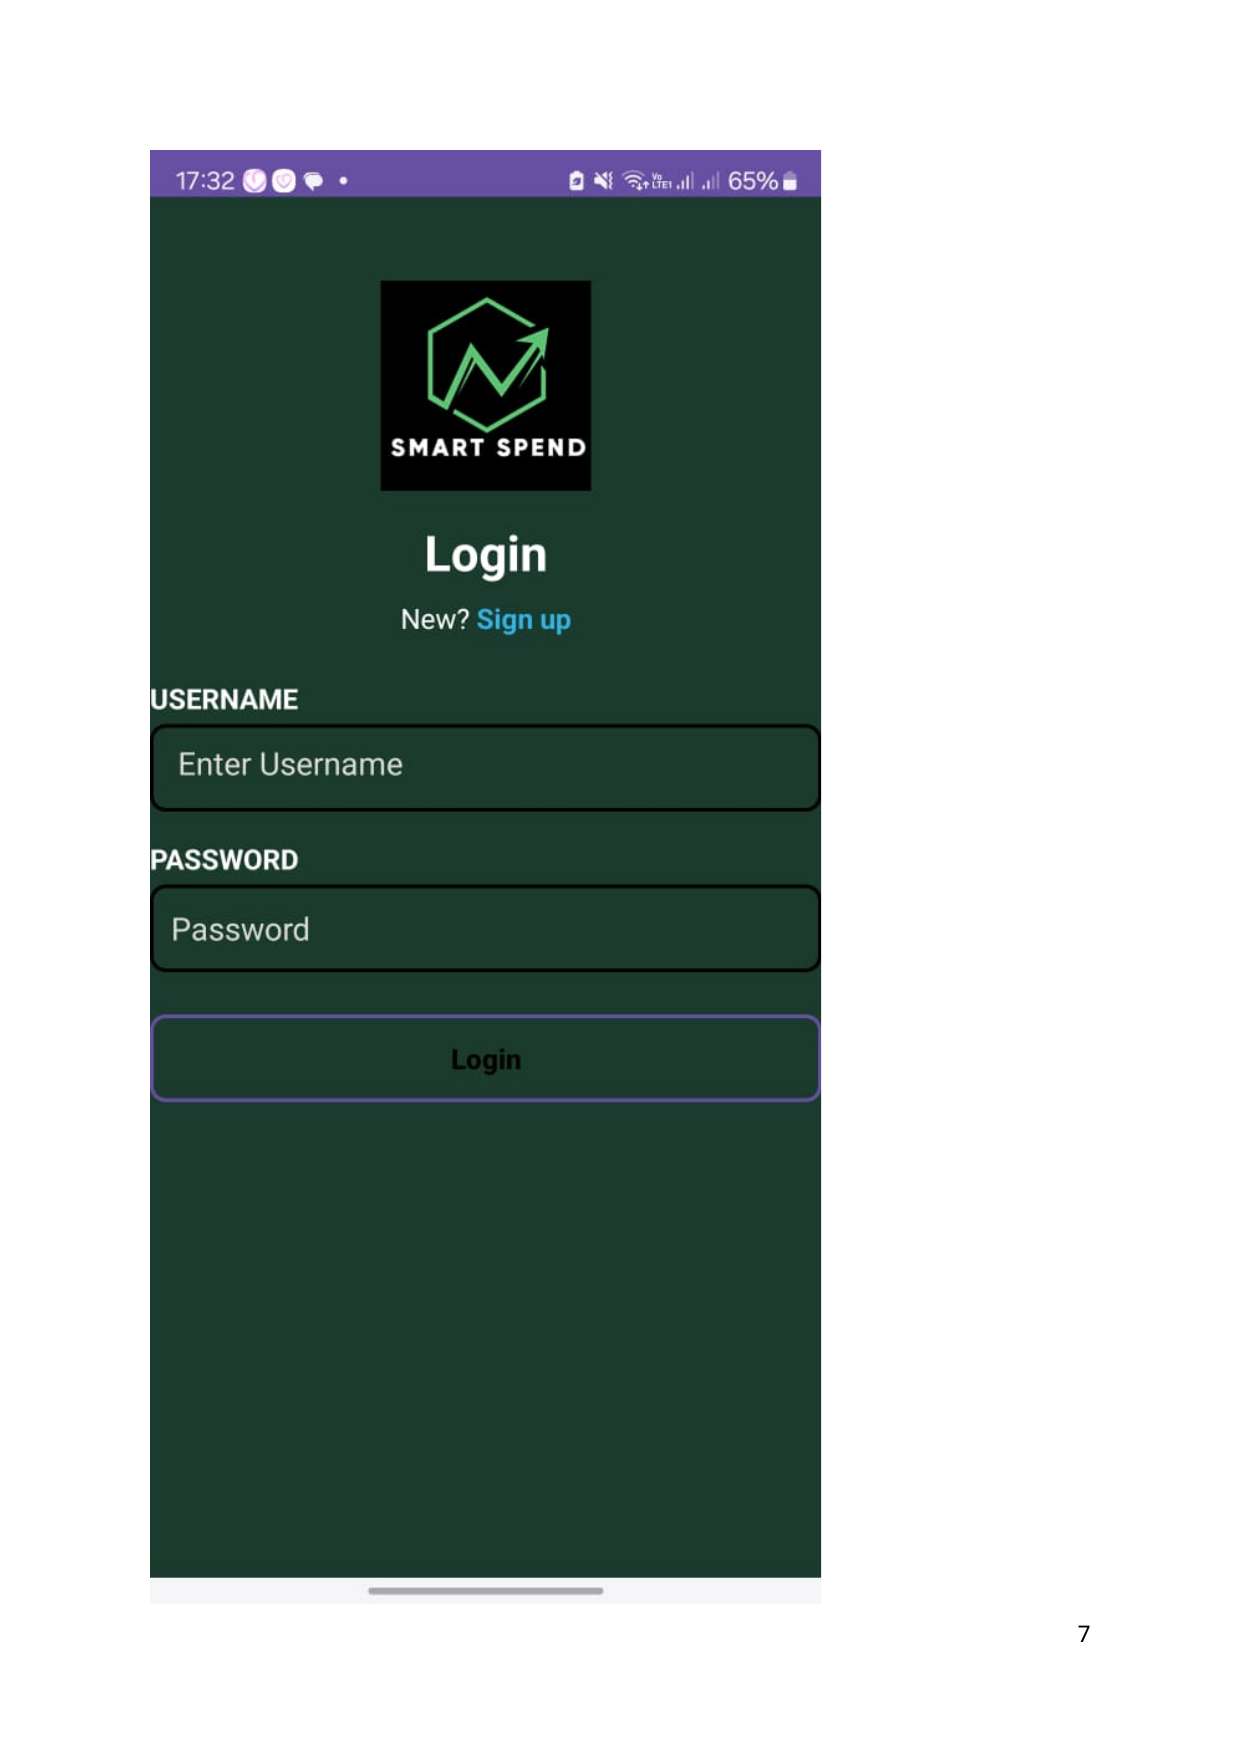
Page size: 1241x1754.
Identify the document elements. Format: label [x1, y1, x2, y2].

picture [150, 150, 822, 1604]
